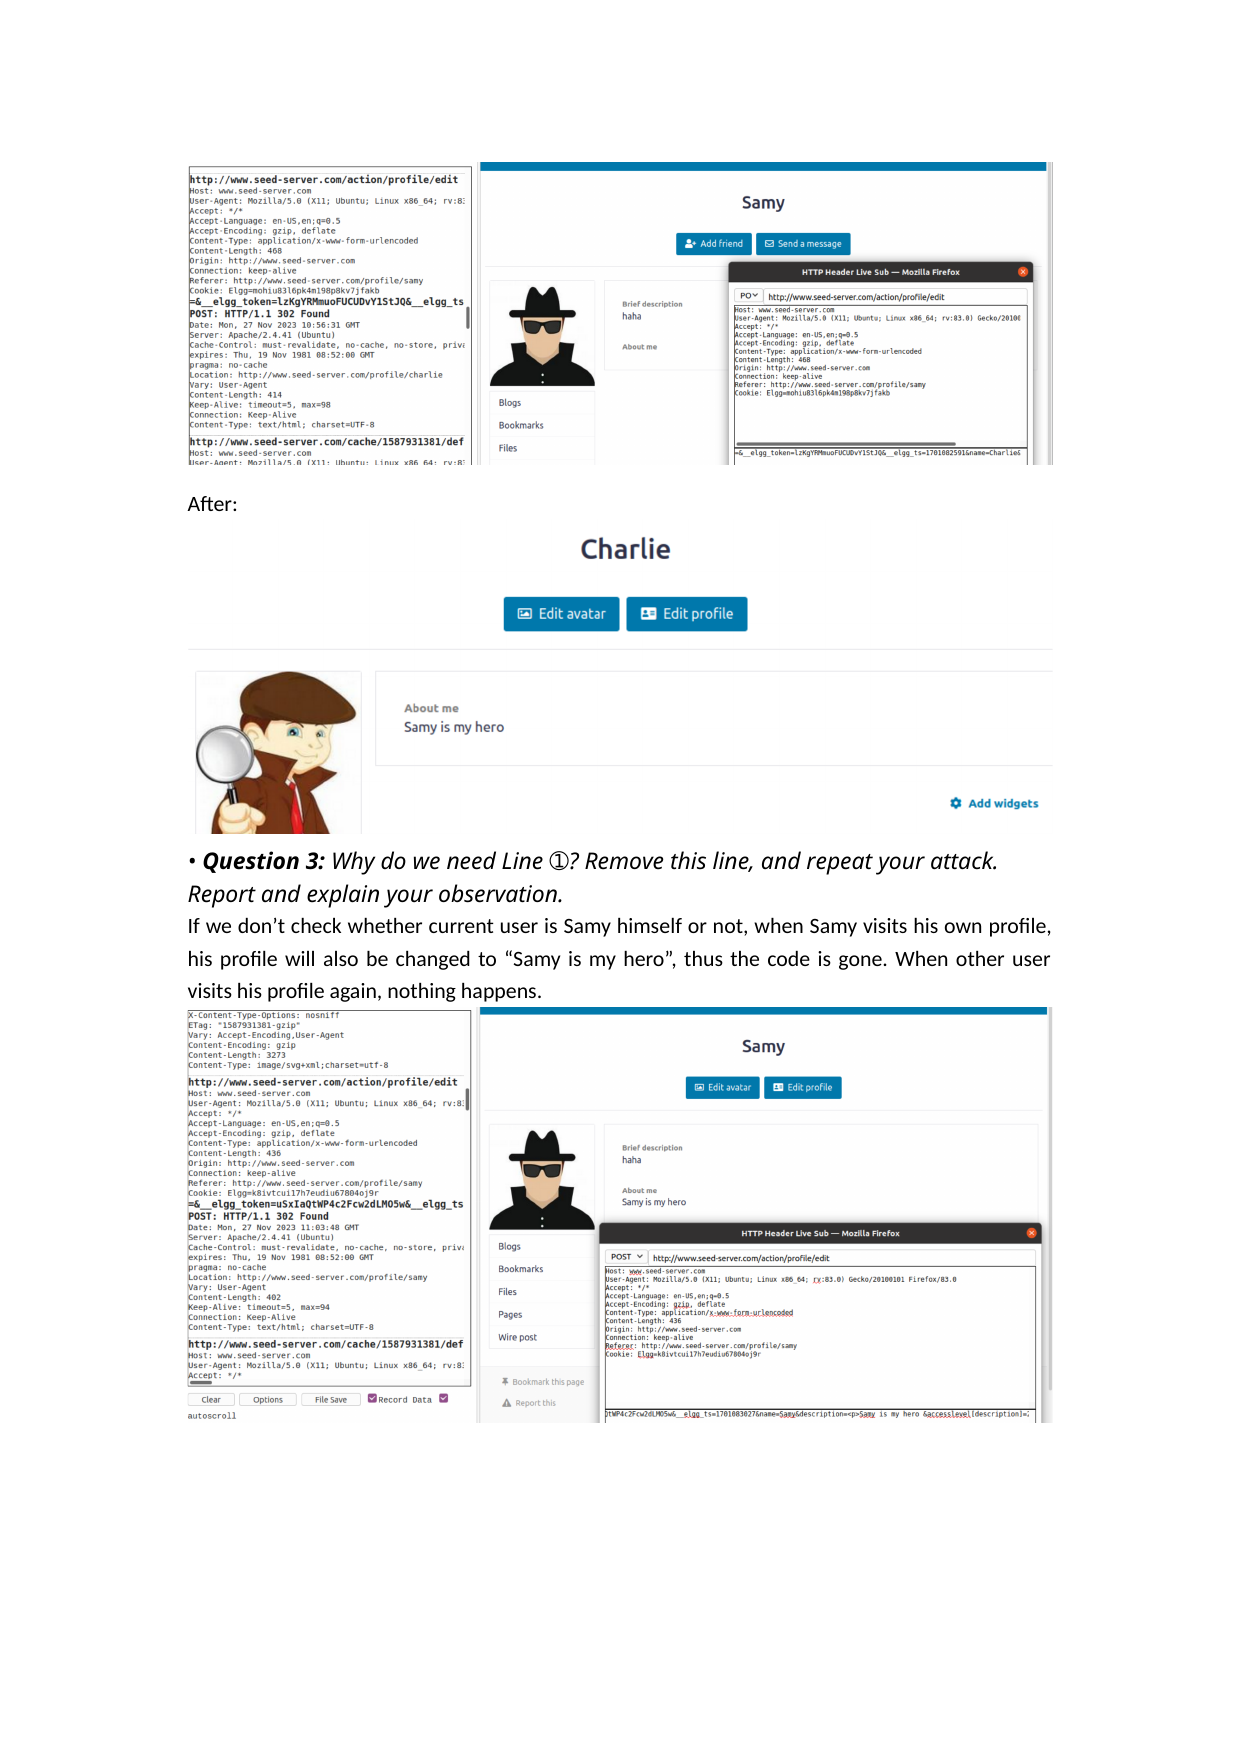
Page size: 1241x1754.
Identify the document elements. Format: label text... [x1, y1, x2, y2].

picture [187, 162, 1053, 465]
text After: [187, 487, 1053, 519]
picture [187, 519, 1053, 834]
picture [187, 1007, 1053, 1423]
text If we don’t check whether current user is Samy himself or not, when Samy visits his own profile, his profile will also be changed to “Samy is my hero”, thus the code is gone. When other user visits his profile again, nothing happens. [187, 909, 1053, 1007]
text • Question 3: Why do we need Line ➀? Remove this line, and repeat your attack. Report and explain your observation. [187, 844, 1053, 909]
